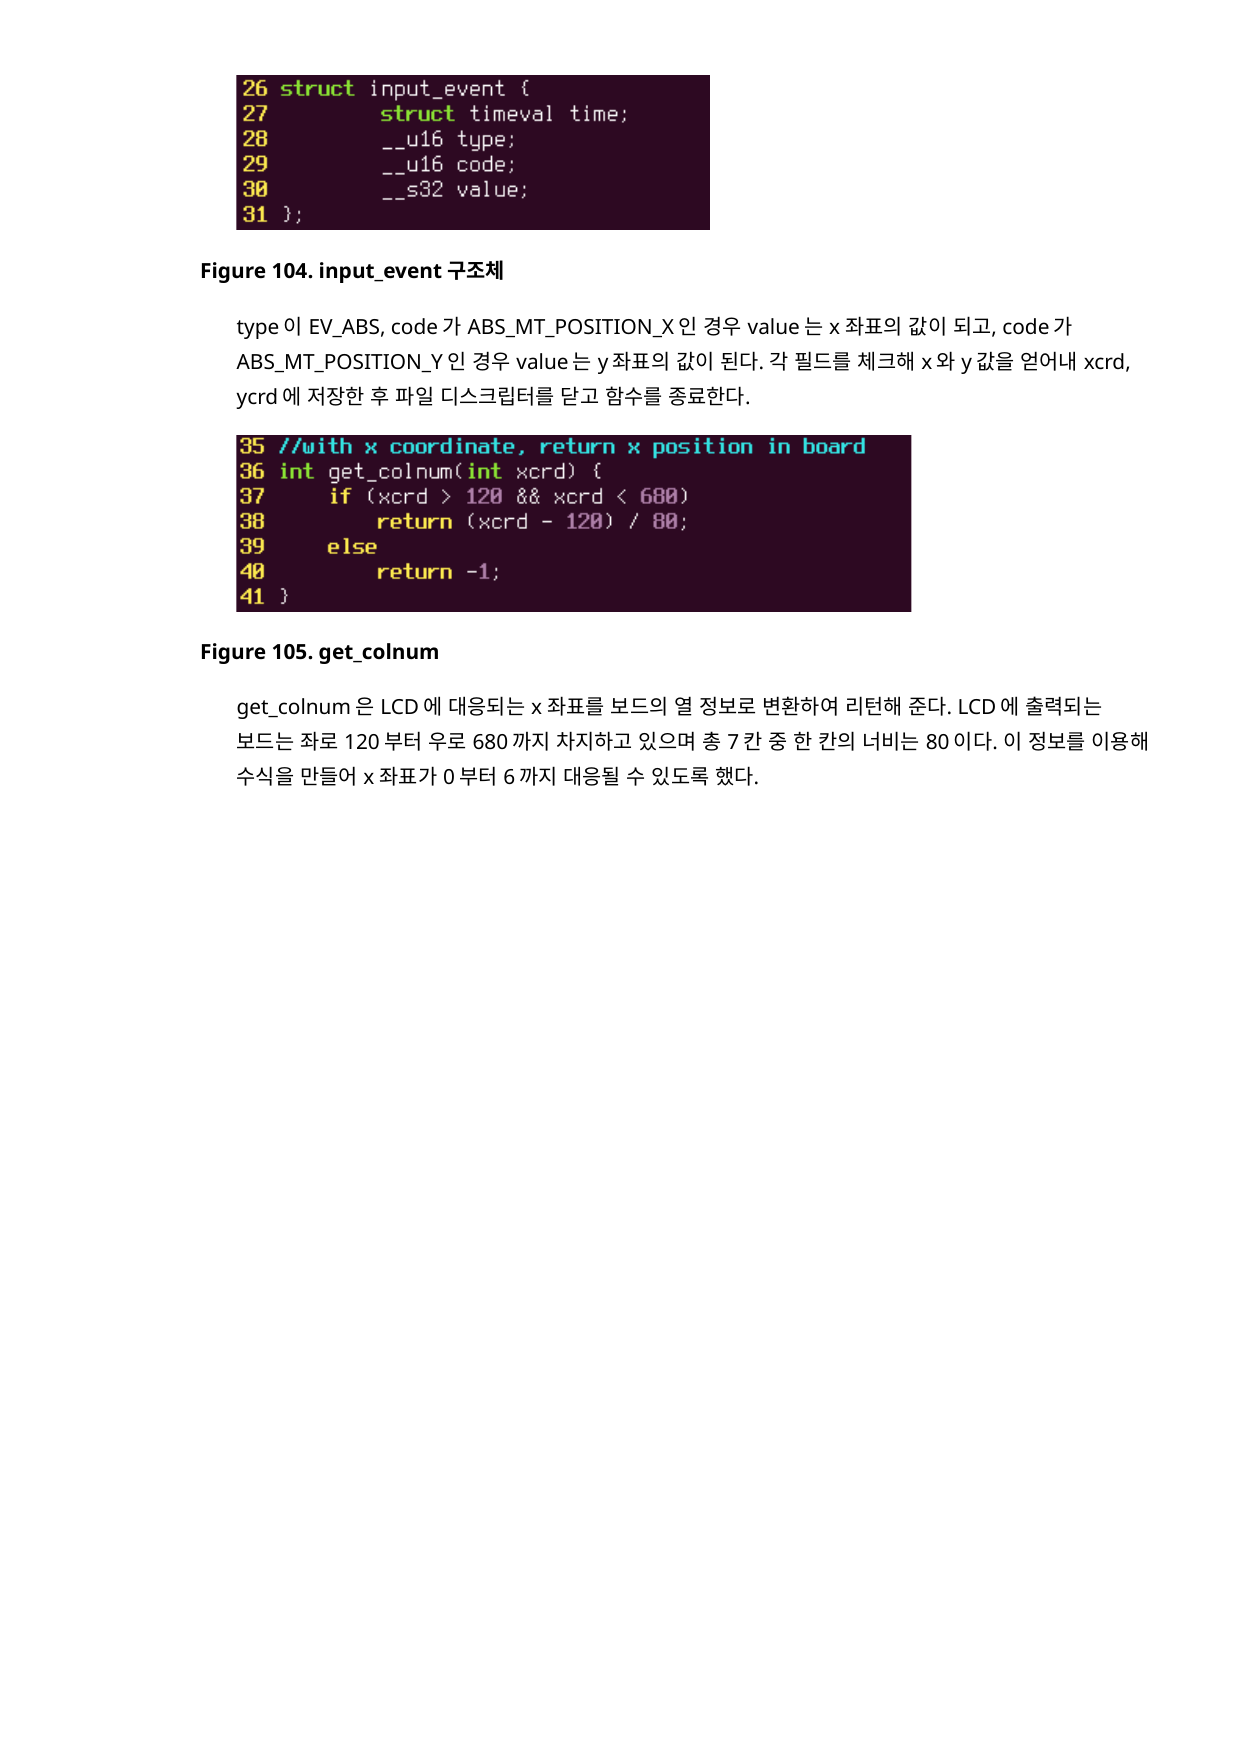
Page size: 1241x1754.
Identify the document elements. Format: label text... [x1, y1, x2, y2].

picture [236, 435, 912, 612]
list type이 EV_ABS, code가 ABS_MT_POSITION_X인 경우 value는 x 좌표의 값이 되고, code가 ABS_MT_POSITION_Y인 경우 value는 y좌표의 값이 된다. 각 필드를 체크해 x와 y값을 얻어내 xcrd, ycrd에 저장한 후 파일 디스크립터를 닫고 함수를 종료한다. [236, 310, 1165, 410]
picture [236, 75, 710, 230]
list get_colnum은 LCD에 대응되는 x 좌표를 보드의 열 정보로 변환하여 리턴해 준다. LCD에 출력되는 보드는 좌로 120부터 우로 680까지 차지하고 있으며 총 7칸 중 한 칸의 너비는 80이다. 이 정보를 이용해 수식을 만들어 x 좌표가 0부터 6까지 대응될 수 있도록 했다. [236, 691, 1165, 790]
